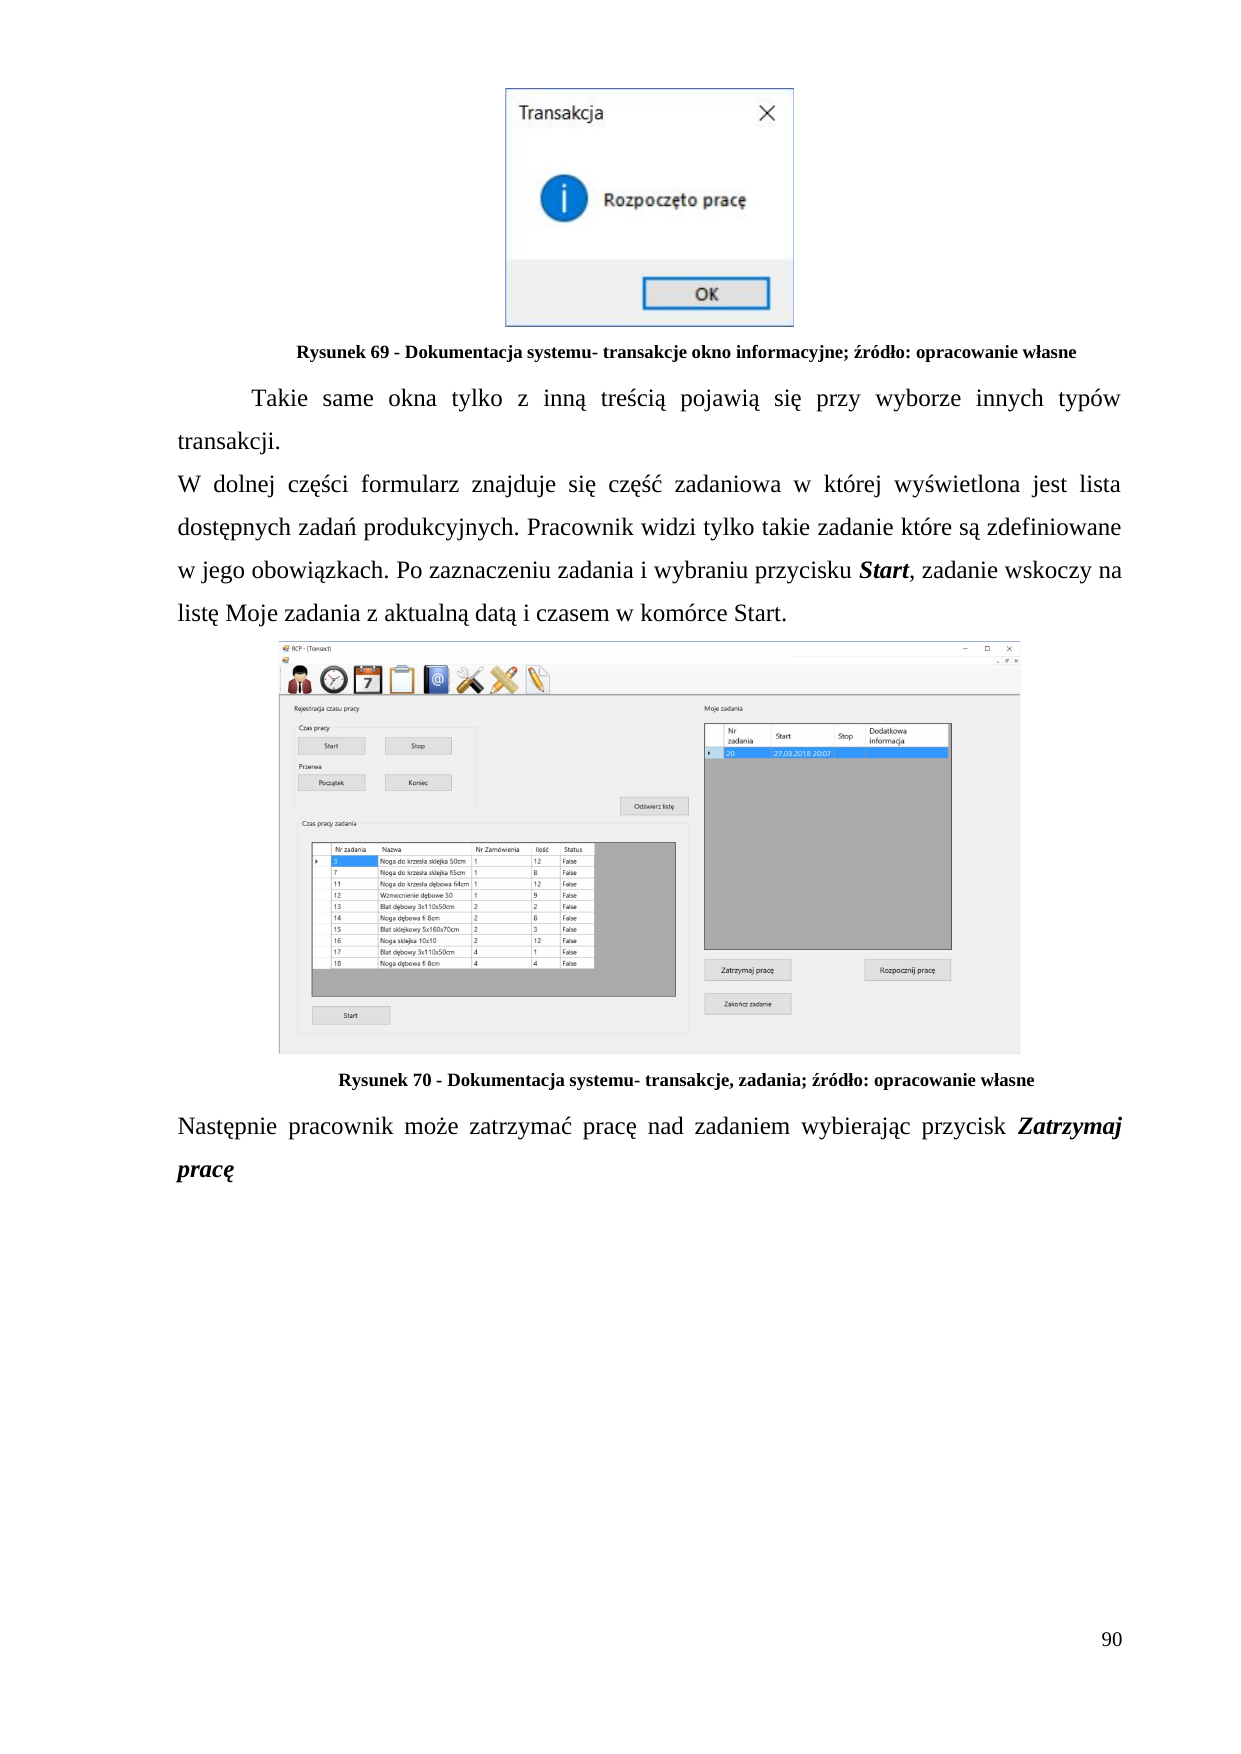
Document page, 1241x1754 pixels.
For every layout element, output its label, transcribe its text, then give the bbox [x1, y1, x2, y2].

text Następnie pracownik może zatrzymać pracę nad zadaniem wybierając przycisk Zatrzymaj pracę [177, 1111, 1122, 1183]
text Rysunek 69 - Dokumentacja systemu- transakcje okno informacyjne; źródło: opracowanie własne [177, 341, 1122, 362]
text Rysunek 70 - Dokumentacja systemu- transakcje, zadania; źródło: opracowanie własne [177, 1068, 1122, 1090]
picture [278, 641, 1021, 1054]
text Takie same okna tylko z inną treścią pojawią się przy wyborze innych typów transakcji. W dolnej części formularz znajduje się część zadaniowa w której wyświetlona jest lista dostępnych zadań produkcyjnych. Pracownik widzi tylko takie zadanie które są zdefiniowane w jego obowiązkach. Po zaznaczeniu zadania i wybraniu przycisku Start, zadanie wskoczy na listę Moje zadania z aktualną datą i czasem w komórce Start. [177, 383, 1122, 627]
picture [505, 88, 794, 327]
